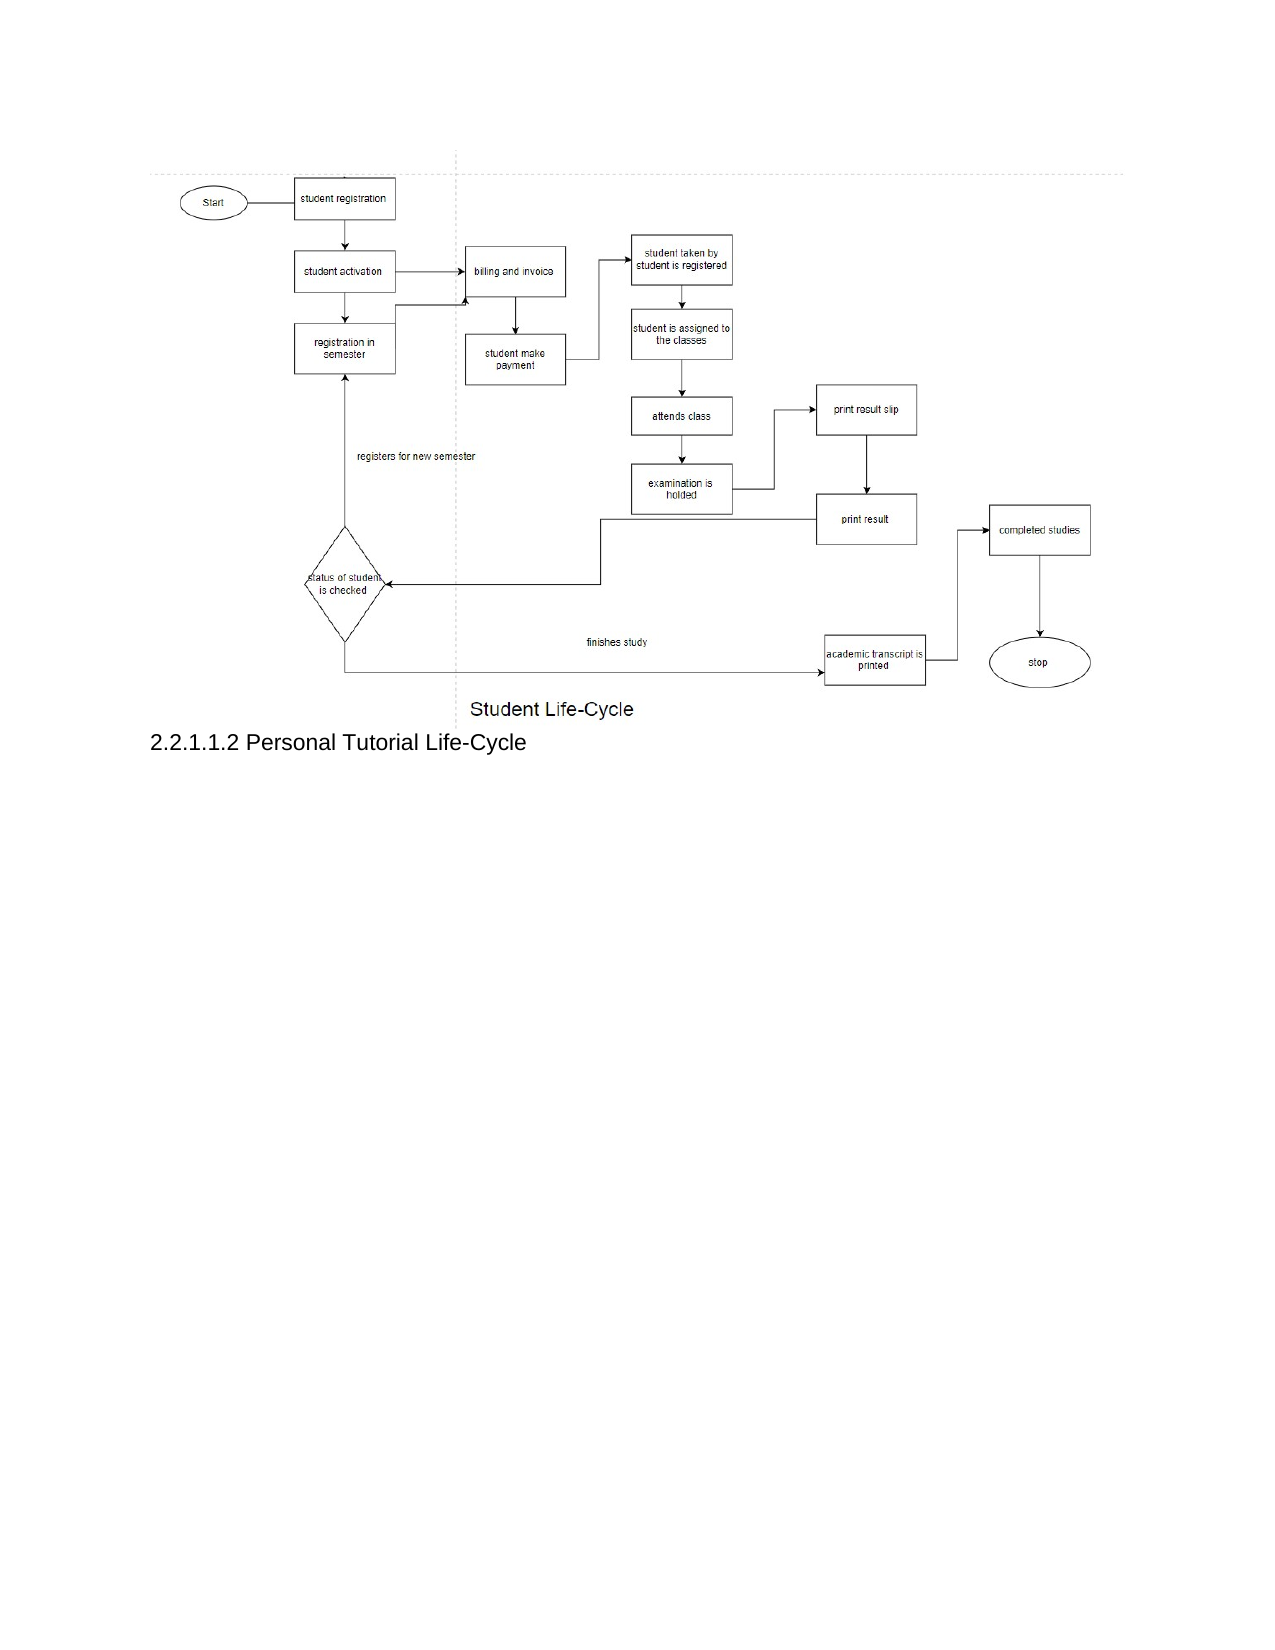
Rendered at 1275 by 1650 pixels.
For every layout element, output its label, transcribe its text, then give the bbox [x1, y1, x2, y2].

title 2.2.1.1.2 Personal Tutorial Life-Cycle [150, 729, 1125, 755]
picture [150, 150, 1125, 729]
